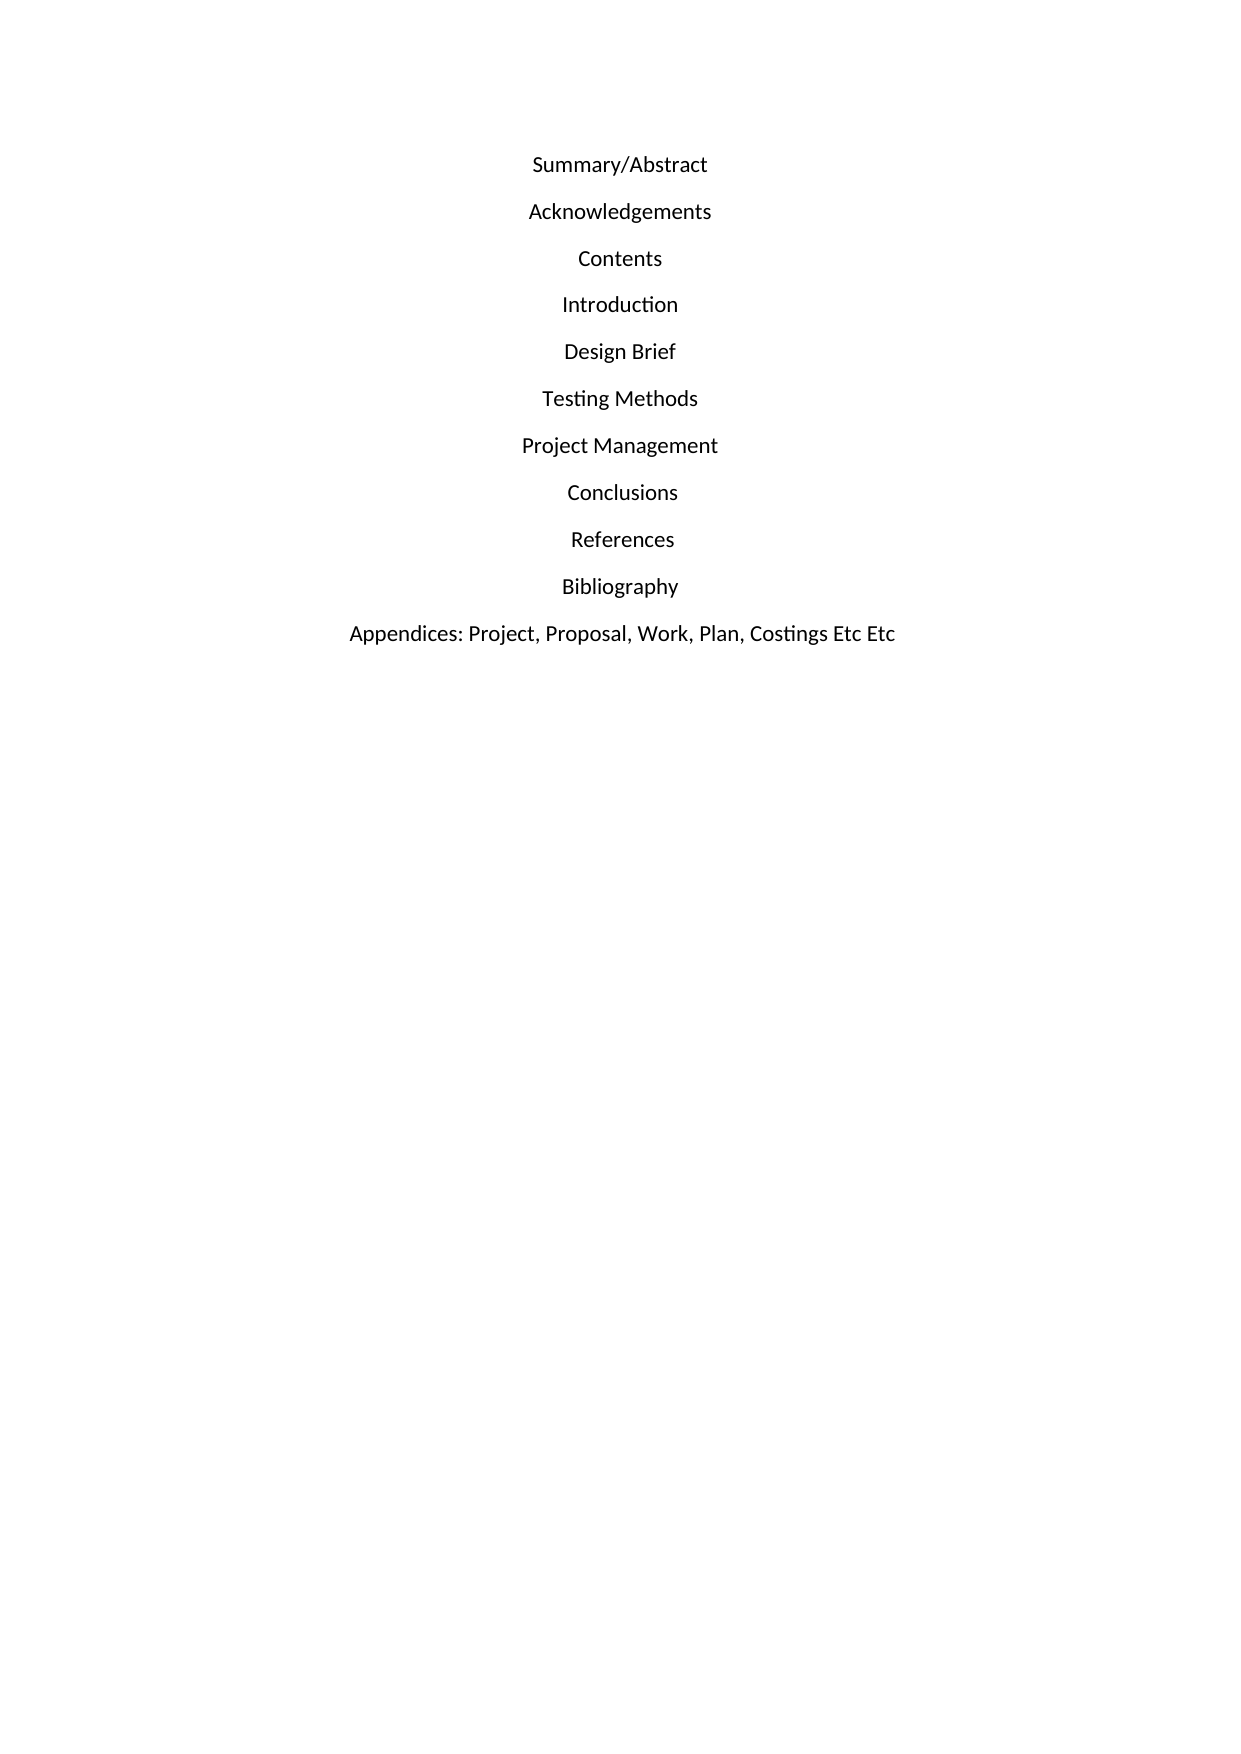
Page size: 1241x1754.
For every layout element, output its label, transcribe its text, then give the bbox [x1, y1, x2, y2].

text Design Brief [150, 337, 1090, 366]
text Acknowledgements [150, 197, 1090, 225]
text Conclusions [150, 478, 1090, 506]
text Summary/Abstract [150, 150, 1090, 178]
text Contents [150, 244, 1090, 272]
text Project Management [150, 431, 1090, 459]
text Introduction [150, 291, 1090, 319]
text Testing Methods [150, 384, 1090, 412]
text References [150, 525, 1090, 553]
text Bibliography [150, 572, 1090, 600]
text Appendices: Project, Proposal, Work, Plan, Costings Etc Etc [150, 619, 1090, 647]
